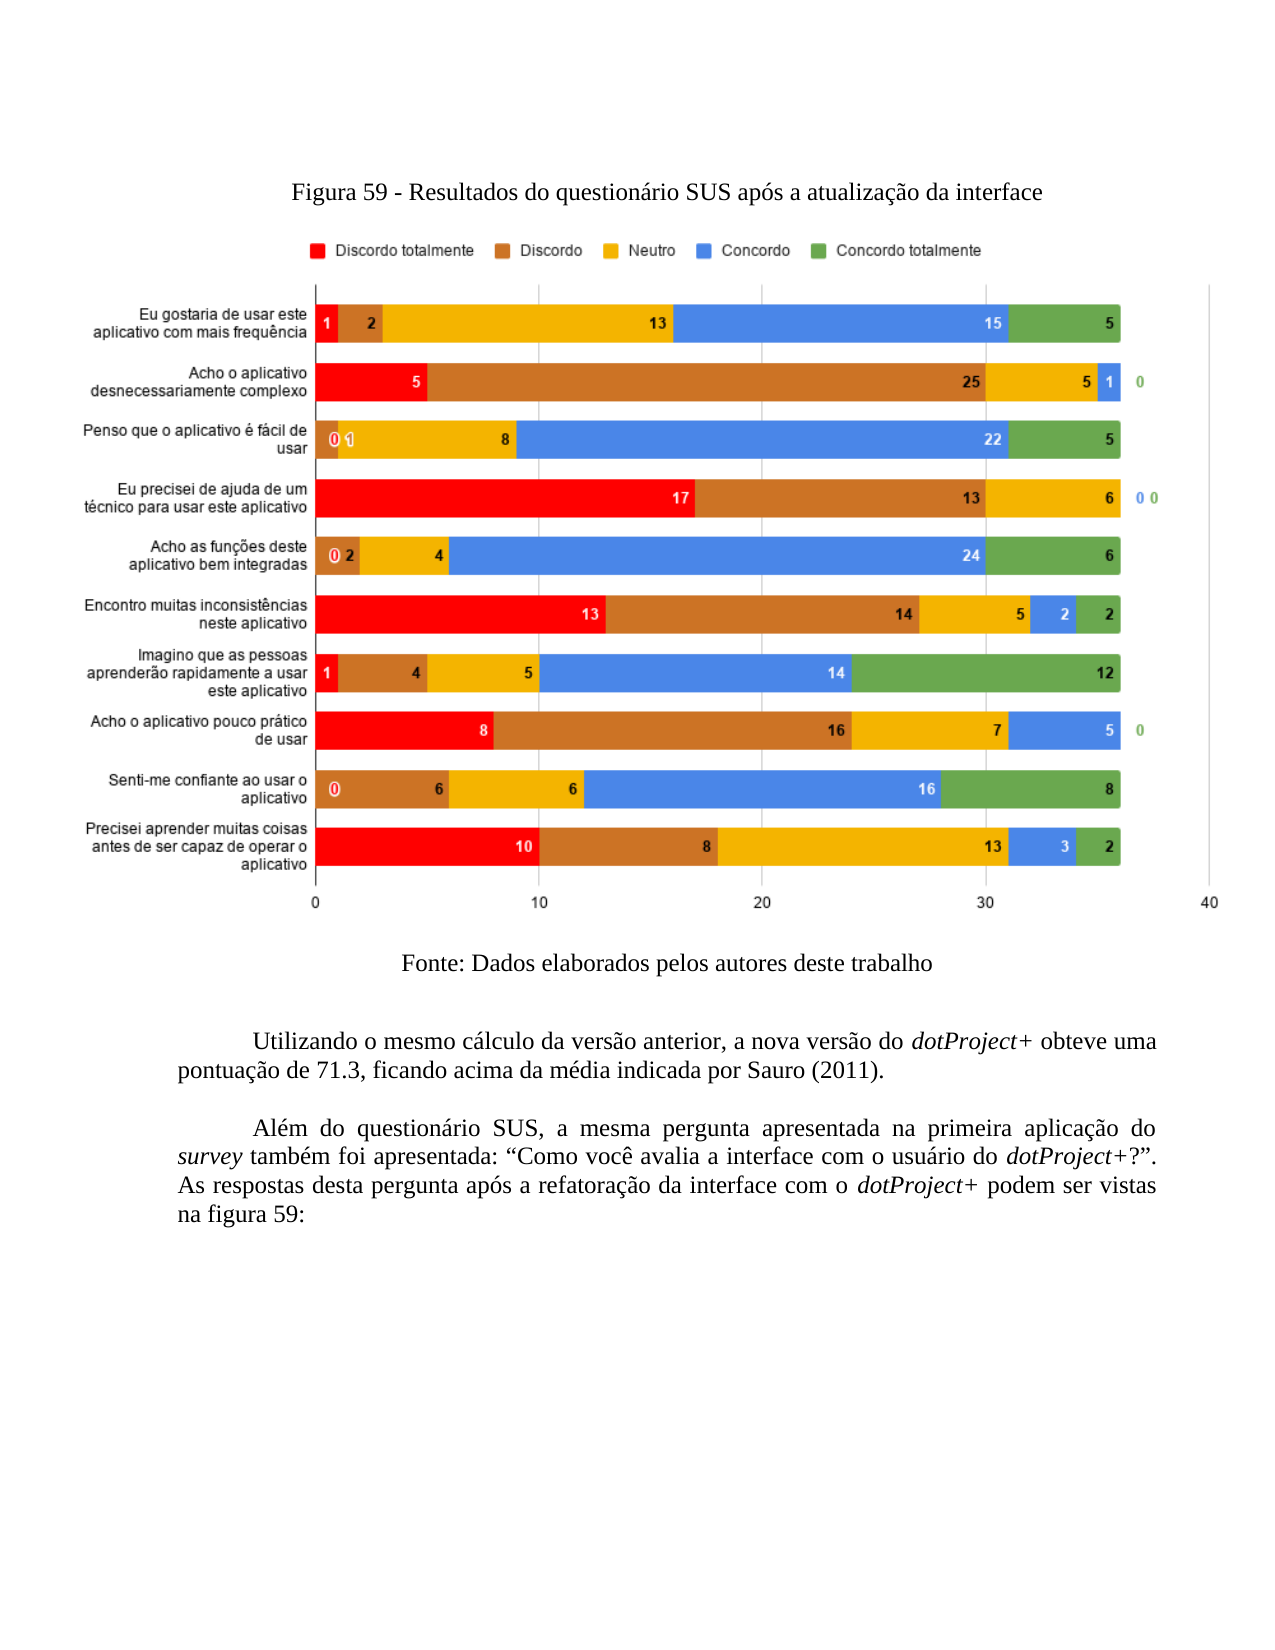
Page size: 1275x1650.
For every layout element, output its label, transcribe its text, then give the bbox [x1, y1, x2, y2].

text Além do questionário SUS, a mesma pergunta apresentada na primeira aplicação do survey também foi apresentada: “Como você avalia a interface com o usuário do dotProject+?”. As respostas desta pergunta após a refatoração da interface com o dotProject+ podem ser vistas na figura 59: [177, 1113, 1157, 1228]
text Utilizando o mesmo cálculo da versão anterior, a nova versão do dotProject+ obteve uma pontuação de 71.3, ficando acima da média indicada por Sauro (2011). [177, 1026, 1157, 1084]
text Figura 59 - Resultados do questionário SUS após a atualização da interface [177, 177, 1157, 206]
text Fonte: Dados elaborados pelos autores deste trabalho [177, 949, 1157, 977]
picture [46, 206, 1247, 949]
